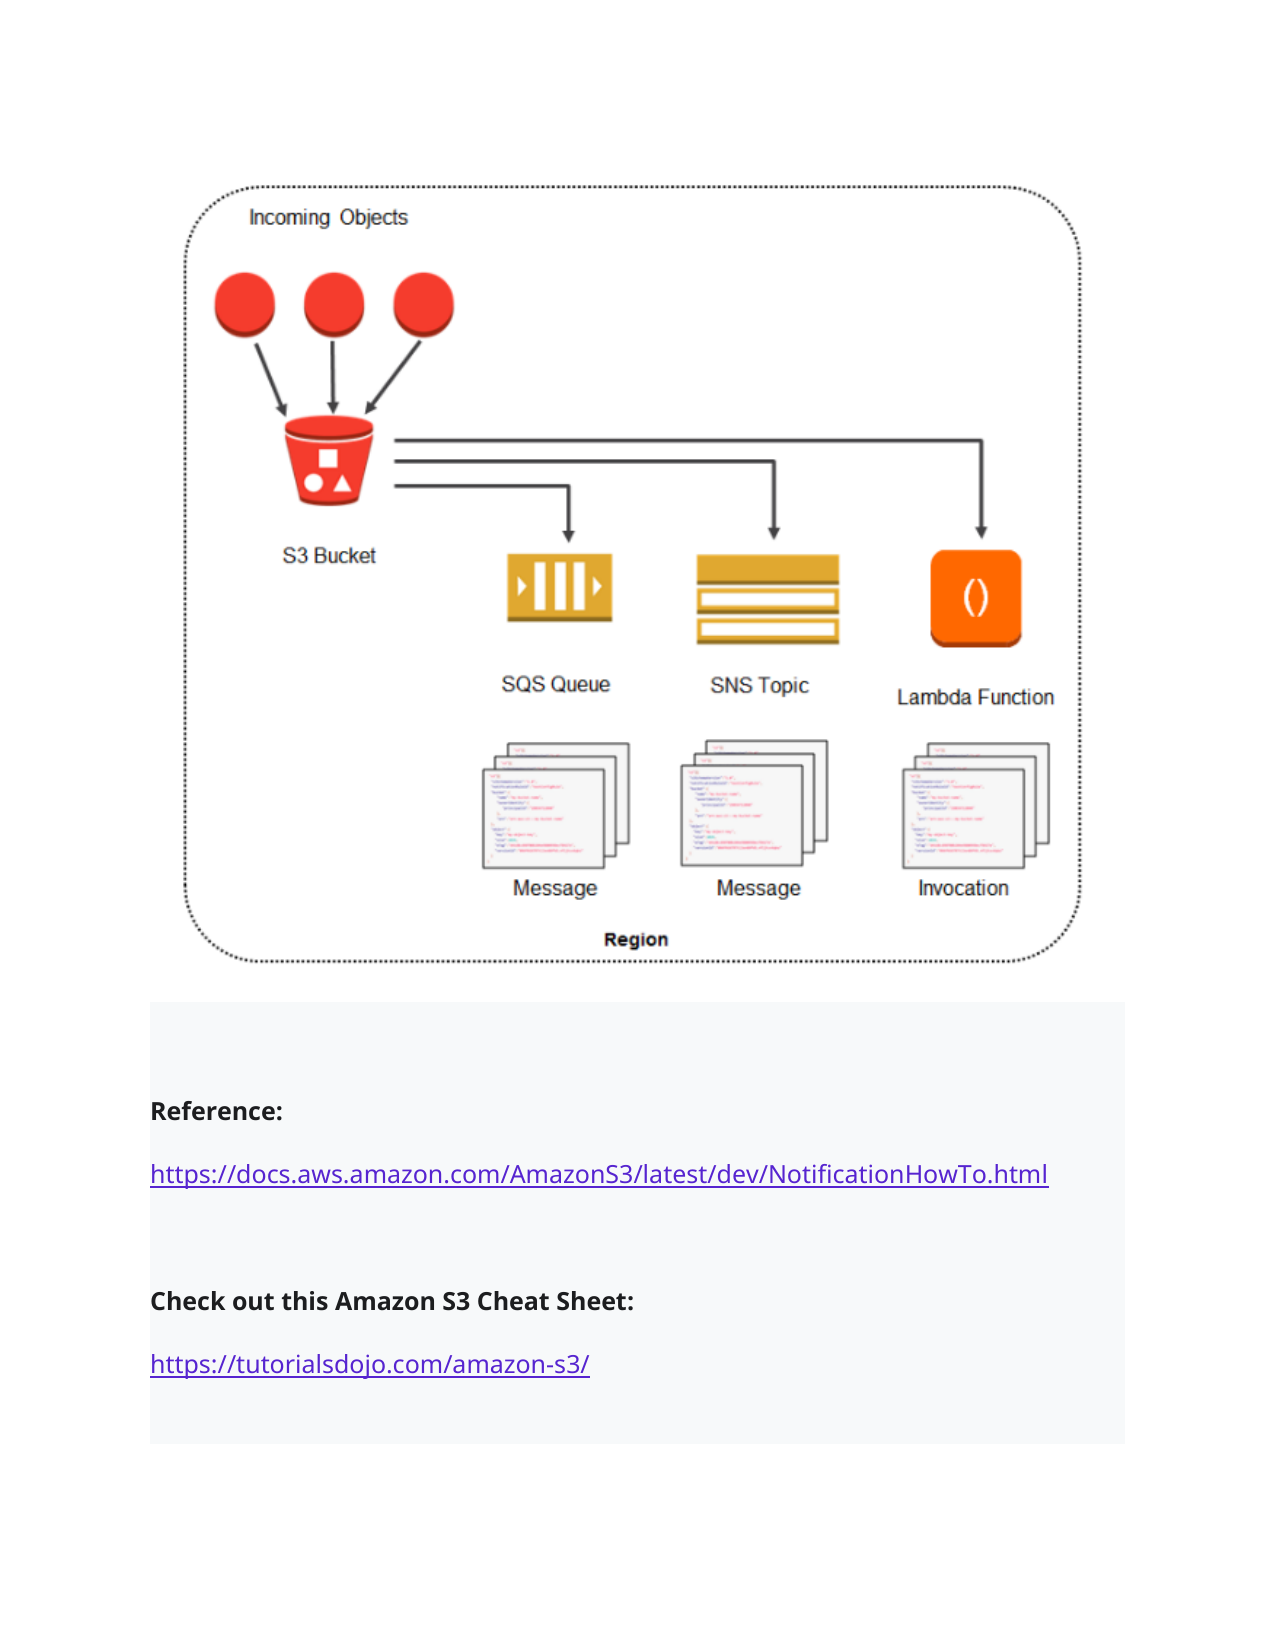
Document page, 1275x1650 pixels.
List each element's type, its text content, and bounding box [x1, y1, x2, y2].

picture [150, 150, 1125, 1002]
text https://docs.aws.amazon.com/AmazonS3/latest/dev/NotificationHowTo.html [150, 1157, 1125, 1191]
text https://tutorialsdojo.com/amazon-s3/ [150, 1347, 1125, 1381]
text Reference: [150, 1094, 1125, 1128]
text Check out this Amazon S3 Cheat Sheet: [150, 1284, 1125, 1318]
